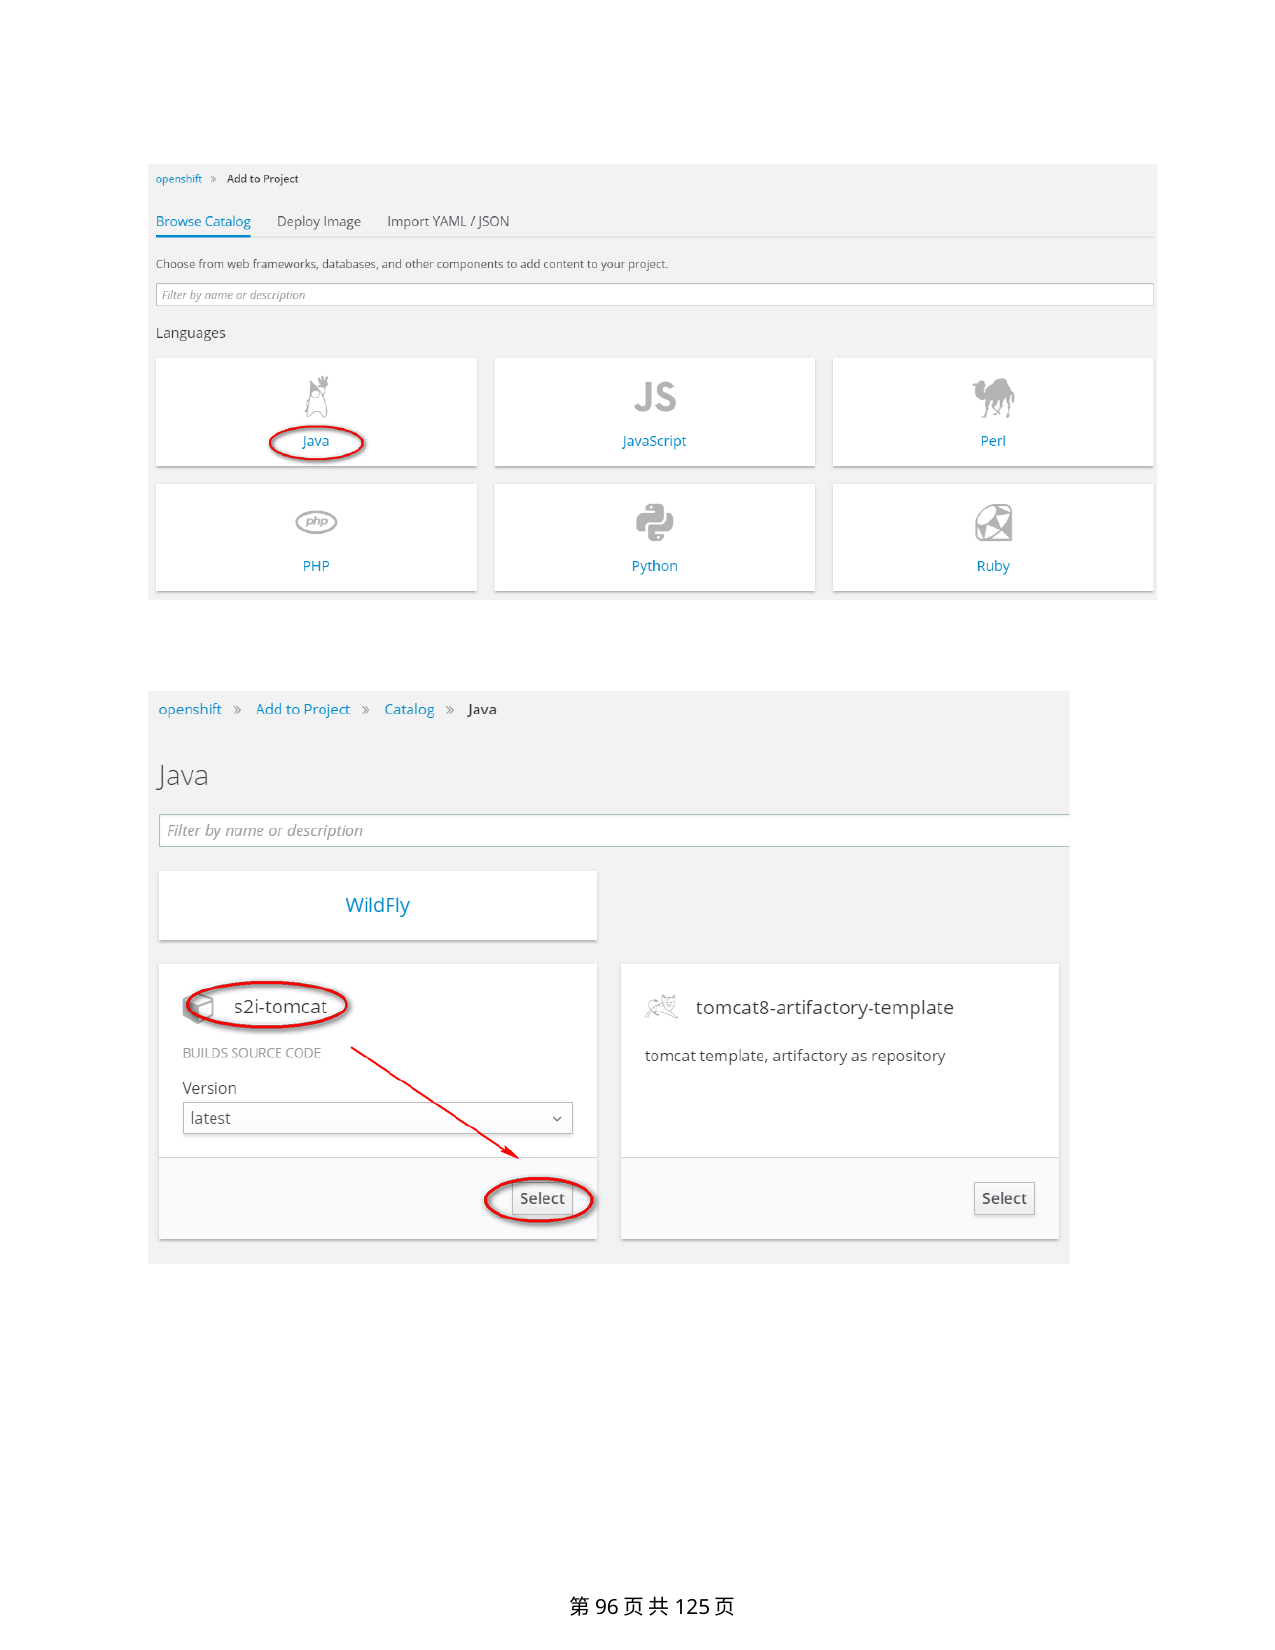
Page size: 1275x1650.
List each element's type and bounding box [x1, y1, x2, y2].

picture [148, 164, 1158, 600]
picture [148, 691, 1070, 1264]
